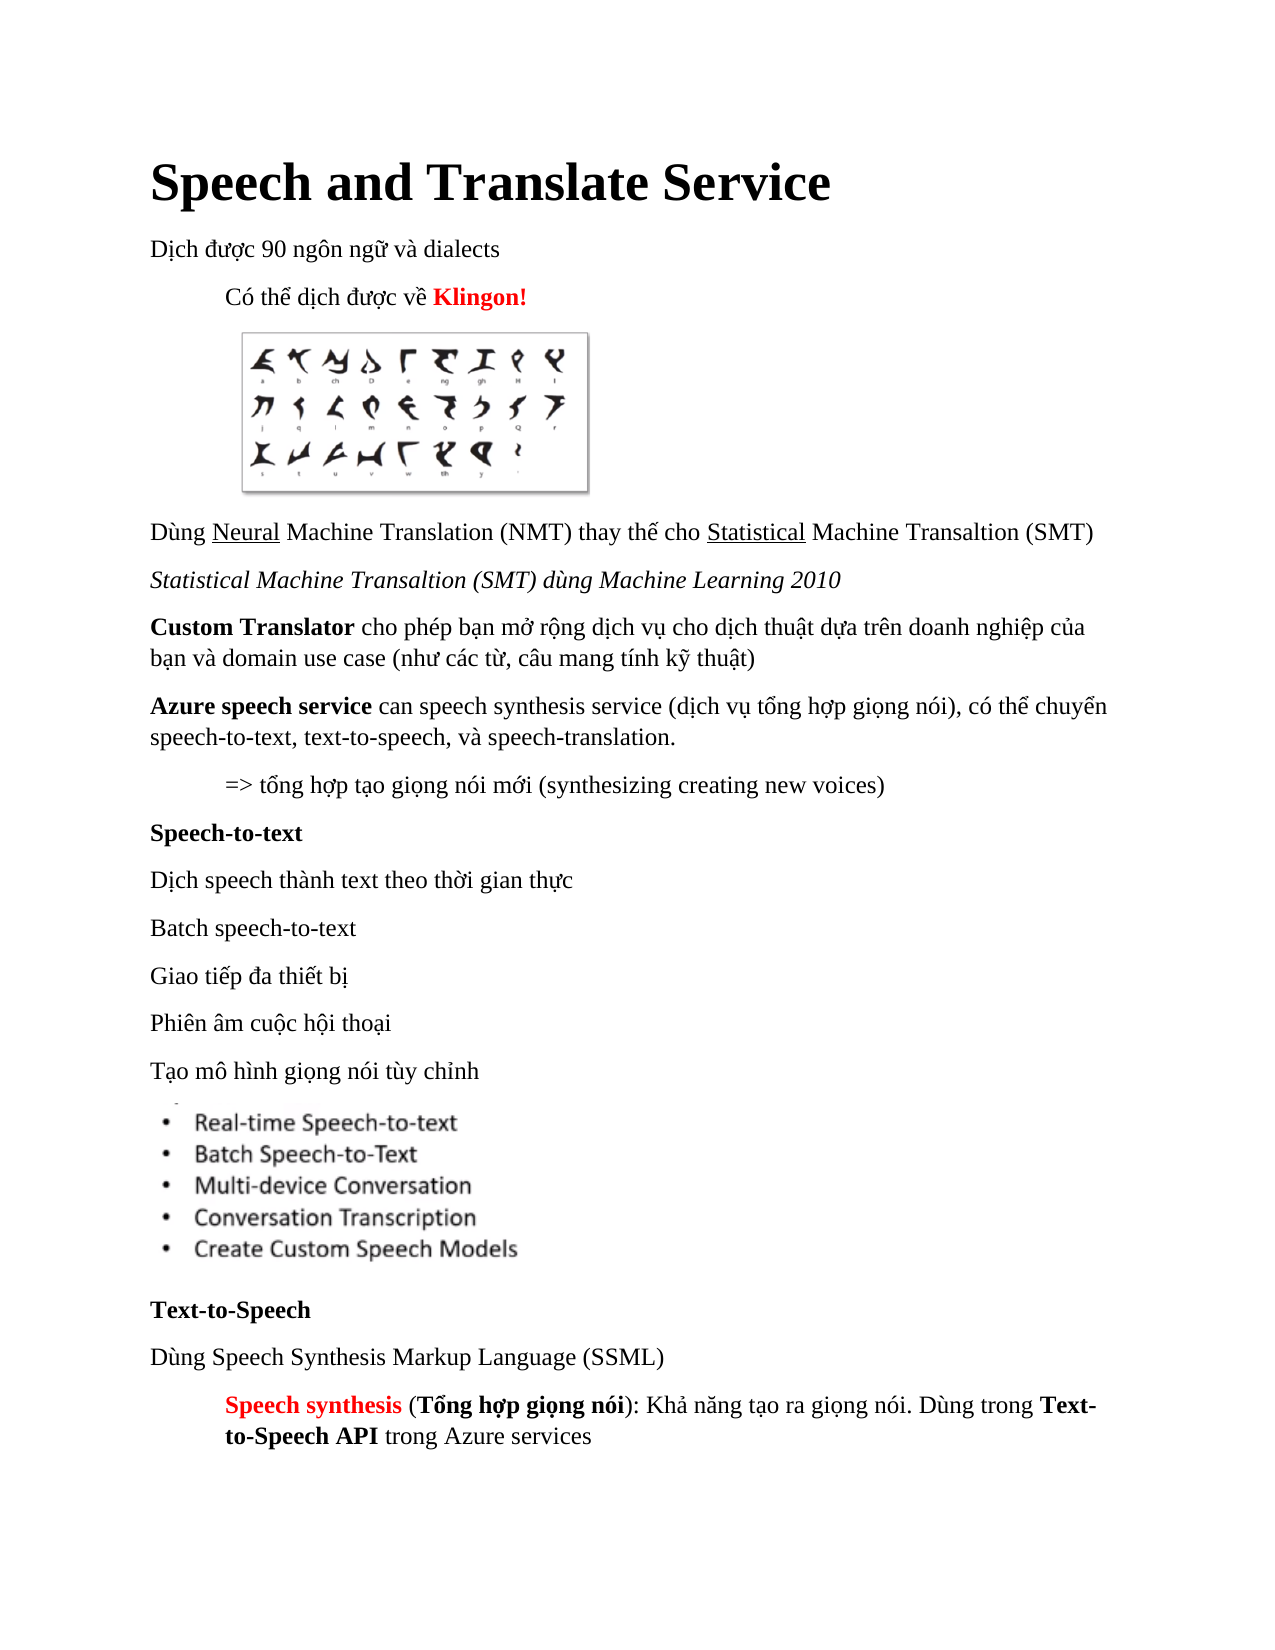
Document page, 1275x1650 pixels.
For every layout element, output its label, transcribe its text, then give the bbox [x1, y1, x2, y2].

text Dùng Neural Machine Translation (NMT) thay thế cho Statistical Machine Transaltion (SMT) [150, 517, 1125, 546]
text Speech-to-text [150, 818, 1125, 846]
text Speech synthesis (Tổng hợp giọng nói): Khả năng tạo ra giọng nói. Dùng trong Text-to-Speech API trong Azure services [225, 1390, 1125, 1450]
text Có thể dịch được về Klingon! [150, 282, 1125, 310]
text Dùng Speech Synthesis Markup Language (SSML) [150, 1342, 1125, 1371]
text Dịch được 90 ngôn ngữ và dialects [150, 234, 1125, 263]
text Custom Translator cho phép bạn mở rộng dịch vụ cho dịch thuật dựa trên doanh nghiệp của bạn và domain use case (như các từ, câu mang tính kỹ thuật) [150, 612, 1125, 672]
text Text-to-Speech [150, 1295, 1125, 1323]
text Statistical Machine Transaltion (SMT) dùng Machine Learning 2010 [150, 565, 1125, 593]
text Speech and Translate Service [150, 150, 1125, 212]
text => tổng hợp tạo giọng nói mới (synthesizing creating new voices) [150, 770, 1125, 799]
text Giao tiếp đa thiết bị [150, 961, 1125, 989]
text Dịch speech thành text theo thời gian thực [150, 865, 1125, 894]
text Azure speech service can speech synthesis service (dịch vụ tổng hợp giọng nói), có thể chuyển speech-to-text, text-to-speech, và speech-translation. [150, 691, 1125, 751]
picture [150, 1103, 533, 1276]
text Phiên âm cuộc hội thoại [150, 1008, 1125, 1037]
text Tạo mô hình giọng nói tùy chỉnh [150, 1056, 1125, 1085]
text Batch speech-to-text [150, 913, 1125, 942]
picture [231, 329, 590, 498]
